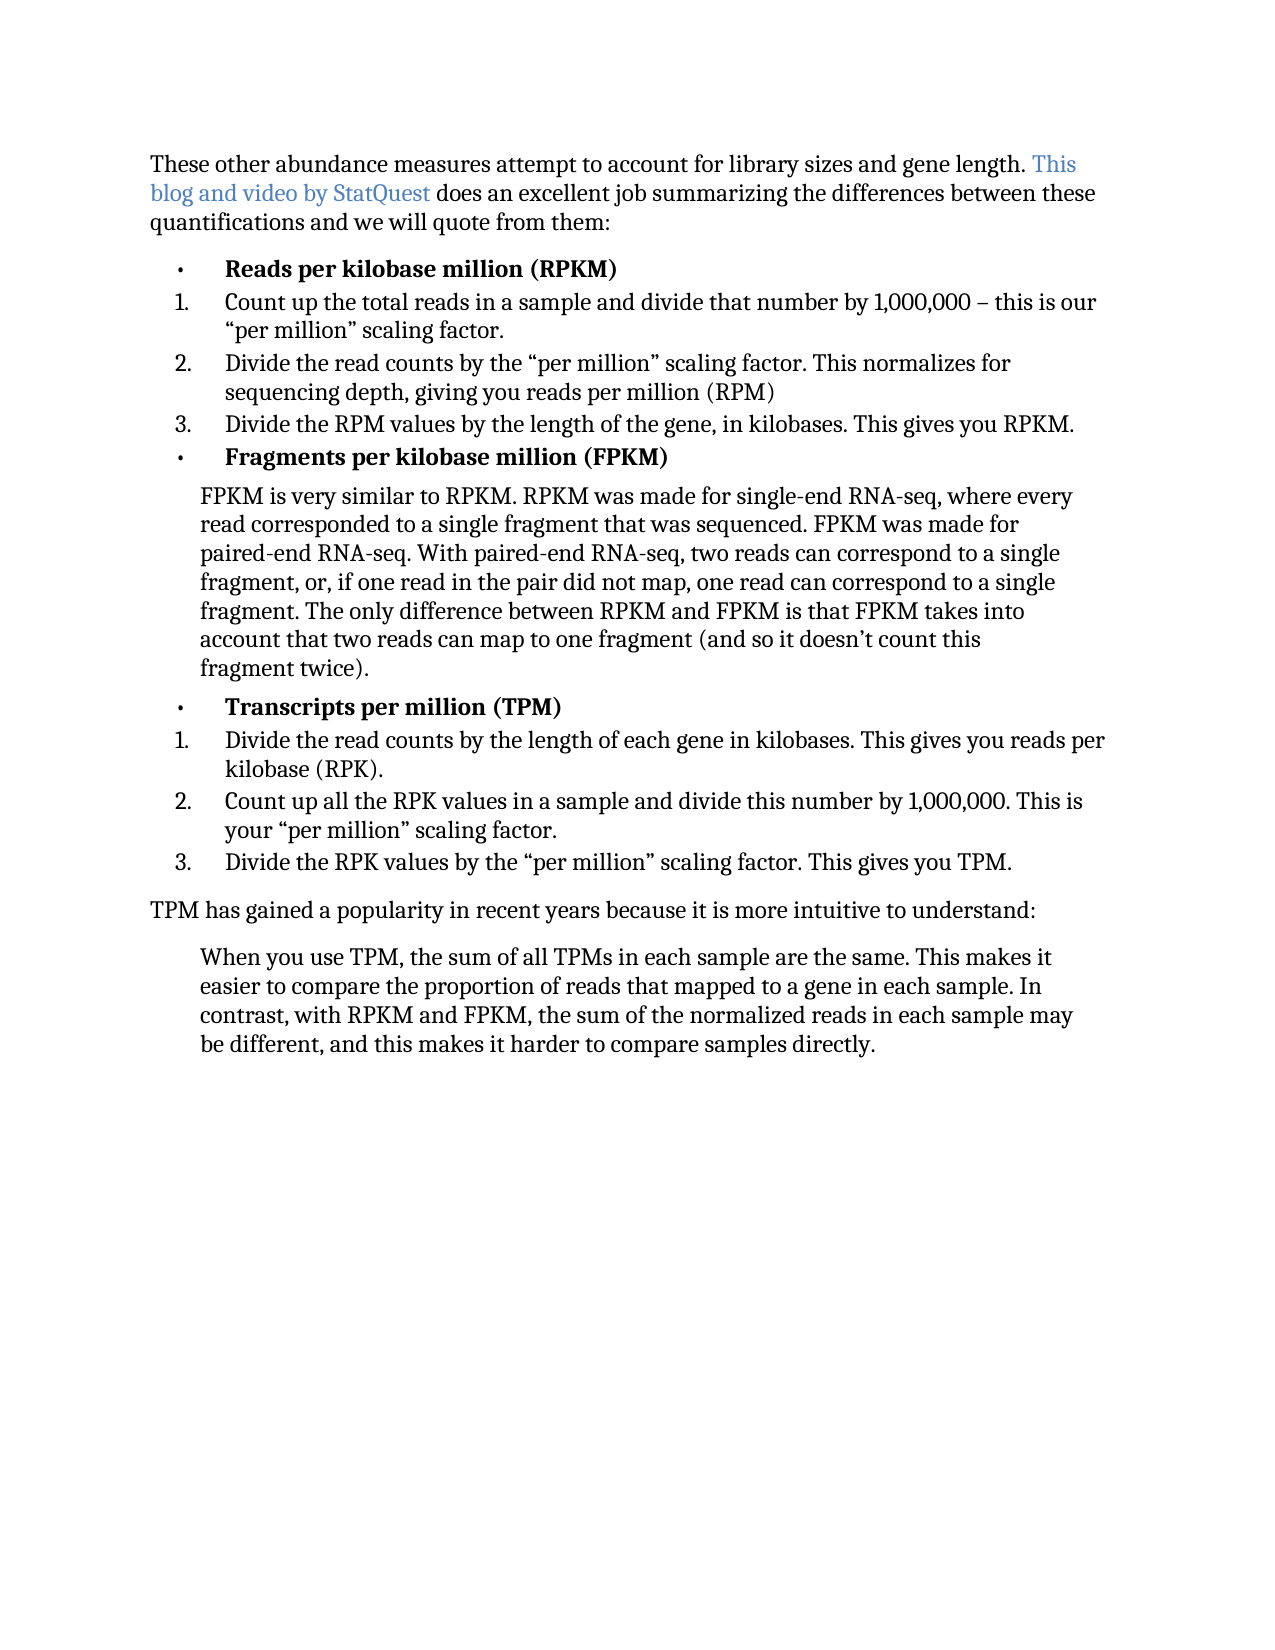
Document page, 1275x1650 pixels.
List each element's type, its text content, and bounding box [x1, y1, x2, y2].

list Reads per kilobase million (RPKM) [175, 255, 1125, 284]
list Divide the RPK values by the “per million” scaling factor. This gives you TPM. [175, 848, 1125, 877]
list Divide the read counts by the length of each gene in kilobases. This gives you reads per kilobase (RPK). [175, 726, 1125, 783]
list Transcripts per million (TPM) [175, 693, 1125, 722]
list Count up all the RPK values in a sample and divide this number by 1,000,000. This is your “per million” scaling factor. [175, 787, 1125, 844]
list Divide the RPM values by the length of the gene, in kilobases. This gives you RPKM. [175, 410, 1125, 439]
list Count up the total reads in a sample and divide that number by 1,000,000 – this is our “per million” scaling factor. [175, 287, 1125, 345]
list Fragments per kilobase million (FPKM) [175, 442, 1125, 471]
text FPKM is very similar to RPKM. RPKM was made for single-end RNA-seq, where every read corresponded to a single fragment that was sequenced. FPKM was made for paired-end RNA-seq. With paired-end RNA-seq, two reads can correspond to a single fragment, or, if one read in the pair did not map, one read can correspond to a single fragment. The only difference between RPKM and FPKM is that FPKM takes into account that two reads can map to one fragment (and so it doesn’t count this fragment twice). [200, 482, 1075, 683]
text When you use TPM, the sum of all TPMs in each sample are the same. This makes it easier to compare the proportion of reads that mapped to a gene in each sample. In contrast, with RPKM and FPKM, the sum of the normalized reads in each sample may be different, and this makes it harder to compare samples directly. [200, 943, 1075, 1058]
text These other abundance measures attempt to account for library sizes and gene length. This blog and video by StatQuest does an excellent job summarizing the differences between these quantifications and we will quote from them: [150, 150, 1125, 236]
list Divide the read counts by the “per million” scaling factor. This normalizes for sequencing depth, giving you reads per million (RPM) [175, 349, 1125, 406]
text TPM has gained a popularity in recent years because it is more intuitive to understand: [150, 896, 1125, 924]
